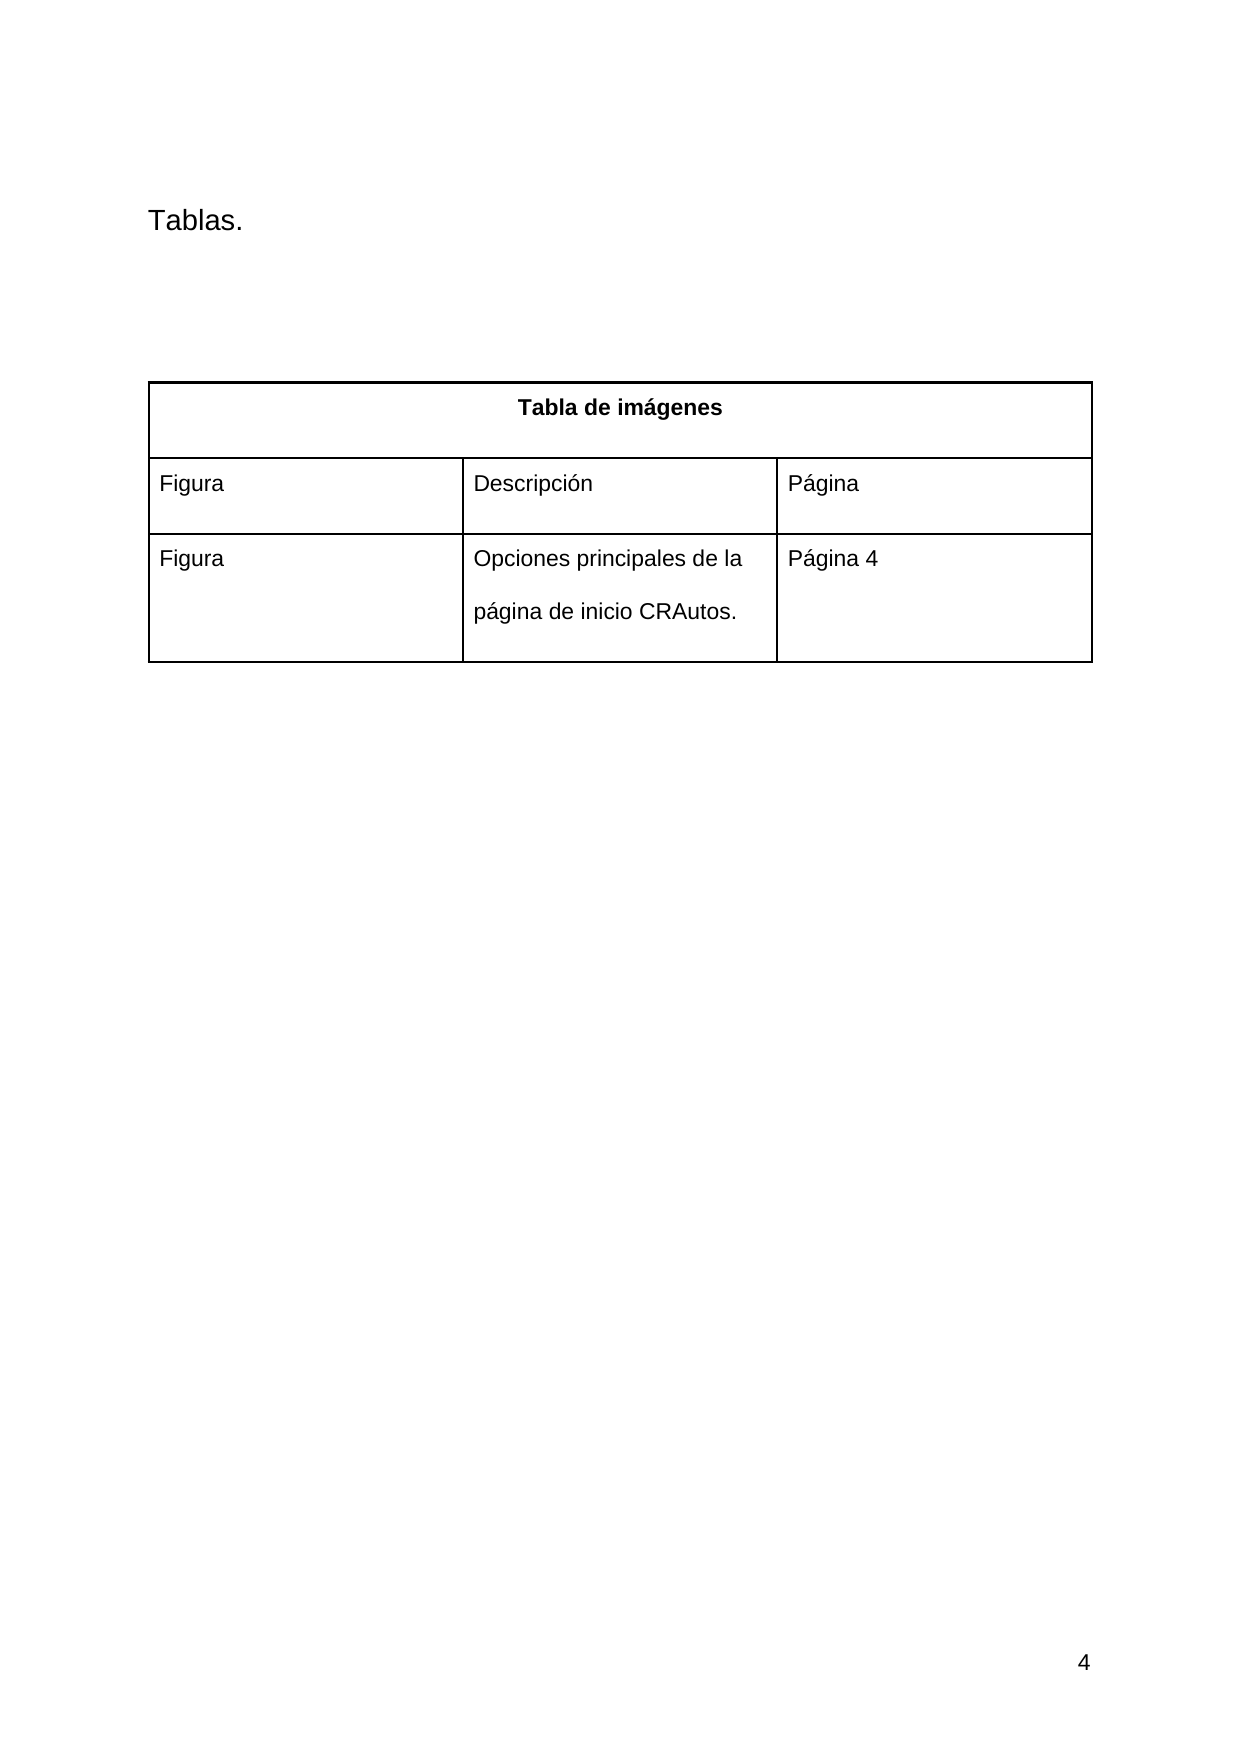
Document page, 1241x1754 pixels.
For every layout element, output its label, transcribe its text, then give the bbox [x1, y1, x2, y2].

table_cell Figura [150, 535, 462, 661]
table_header Tabla de imágenes [150, 384, 1091, 457]
table_cell Página 4 [778, 535, 1091, 661]
table_cell Figura [150, 459, 462, 532]
table_cell Página [778, 459, 1091, 532]
title Tablas. [148, 203, 1090, 236]
table_cell Descripción [464, 459, 776, 532]
table_cell Opciones principales de la página de inicio CRAutos. [464, 535, 776, 661]
